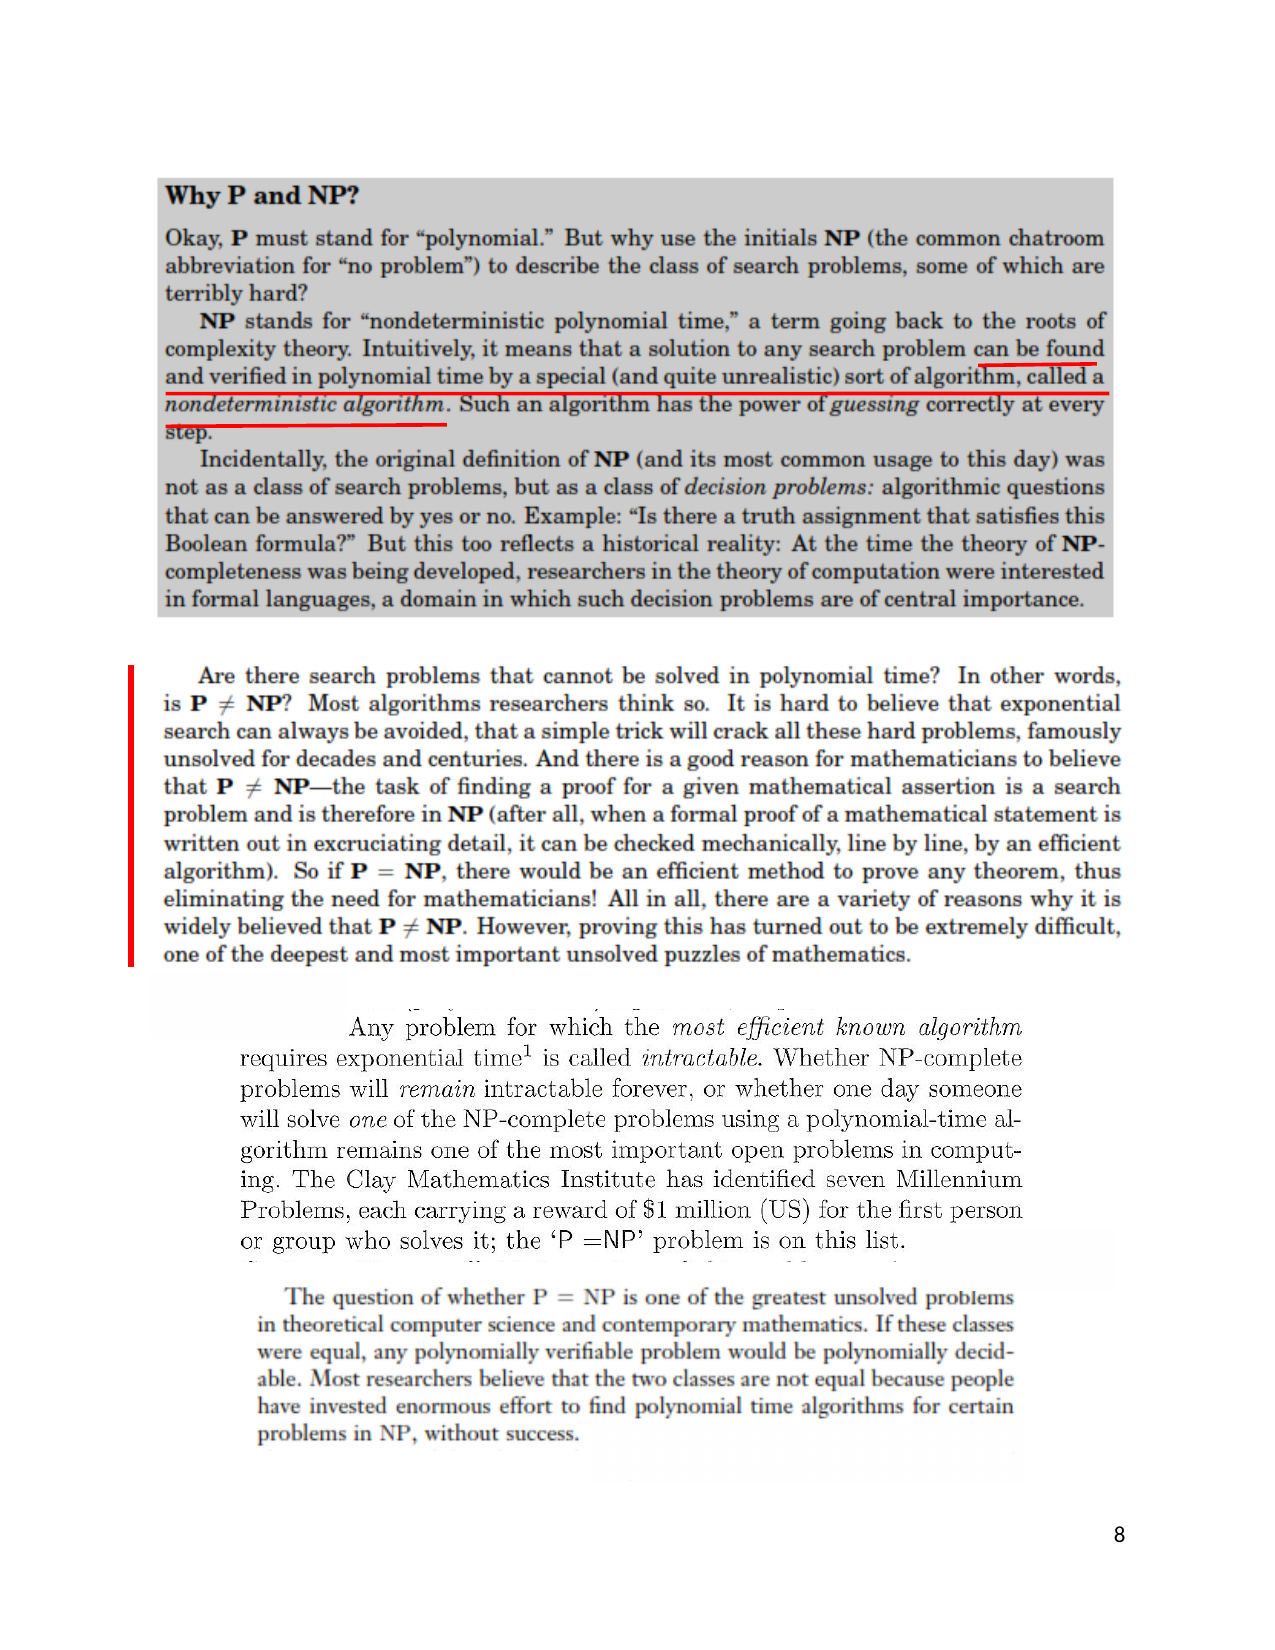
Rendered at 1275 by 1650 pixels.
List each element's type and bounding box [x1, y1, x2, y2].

picture [150, 645, 1125, 1485]
picture [150, 150, 1125, 642]
